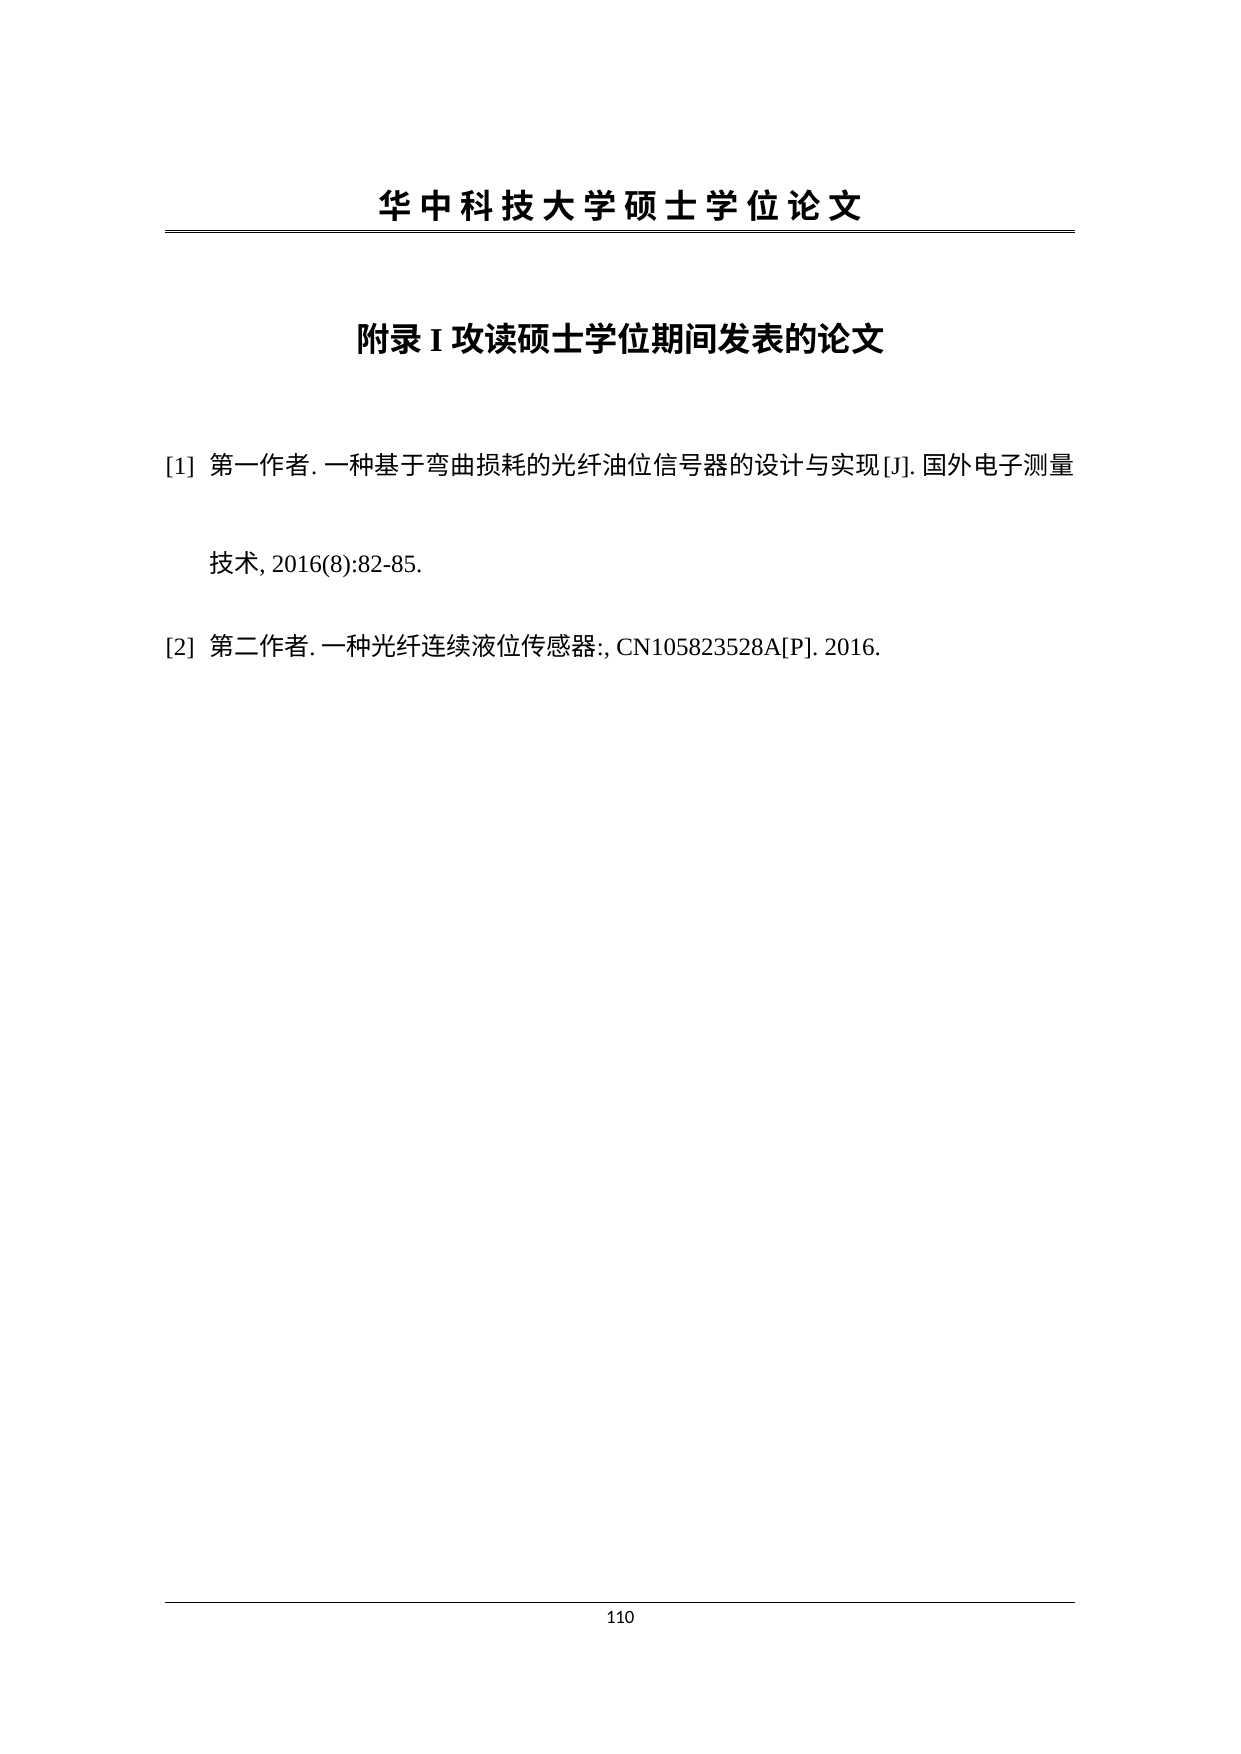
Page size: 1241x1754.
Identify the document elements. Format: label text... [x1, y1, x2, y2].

list 第二作者. 一种光纤连续液位传感器:, CN105823528A[P]. 2016. [165, 612, 1075, 677]
list 第一作者. 一种基于弯曲损耗的光纤油位信号器的设计与实现[J]. 国外电子测量技术, 2016(8):82-85. [165, 431, 1075, 594]
text 附录I 攻读硕士学位期间发表的论文 [165, 304, 1075, 369]
